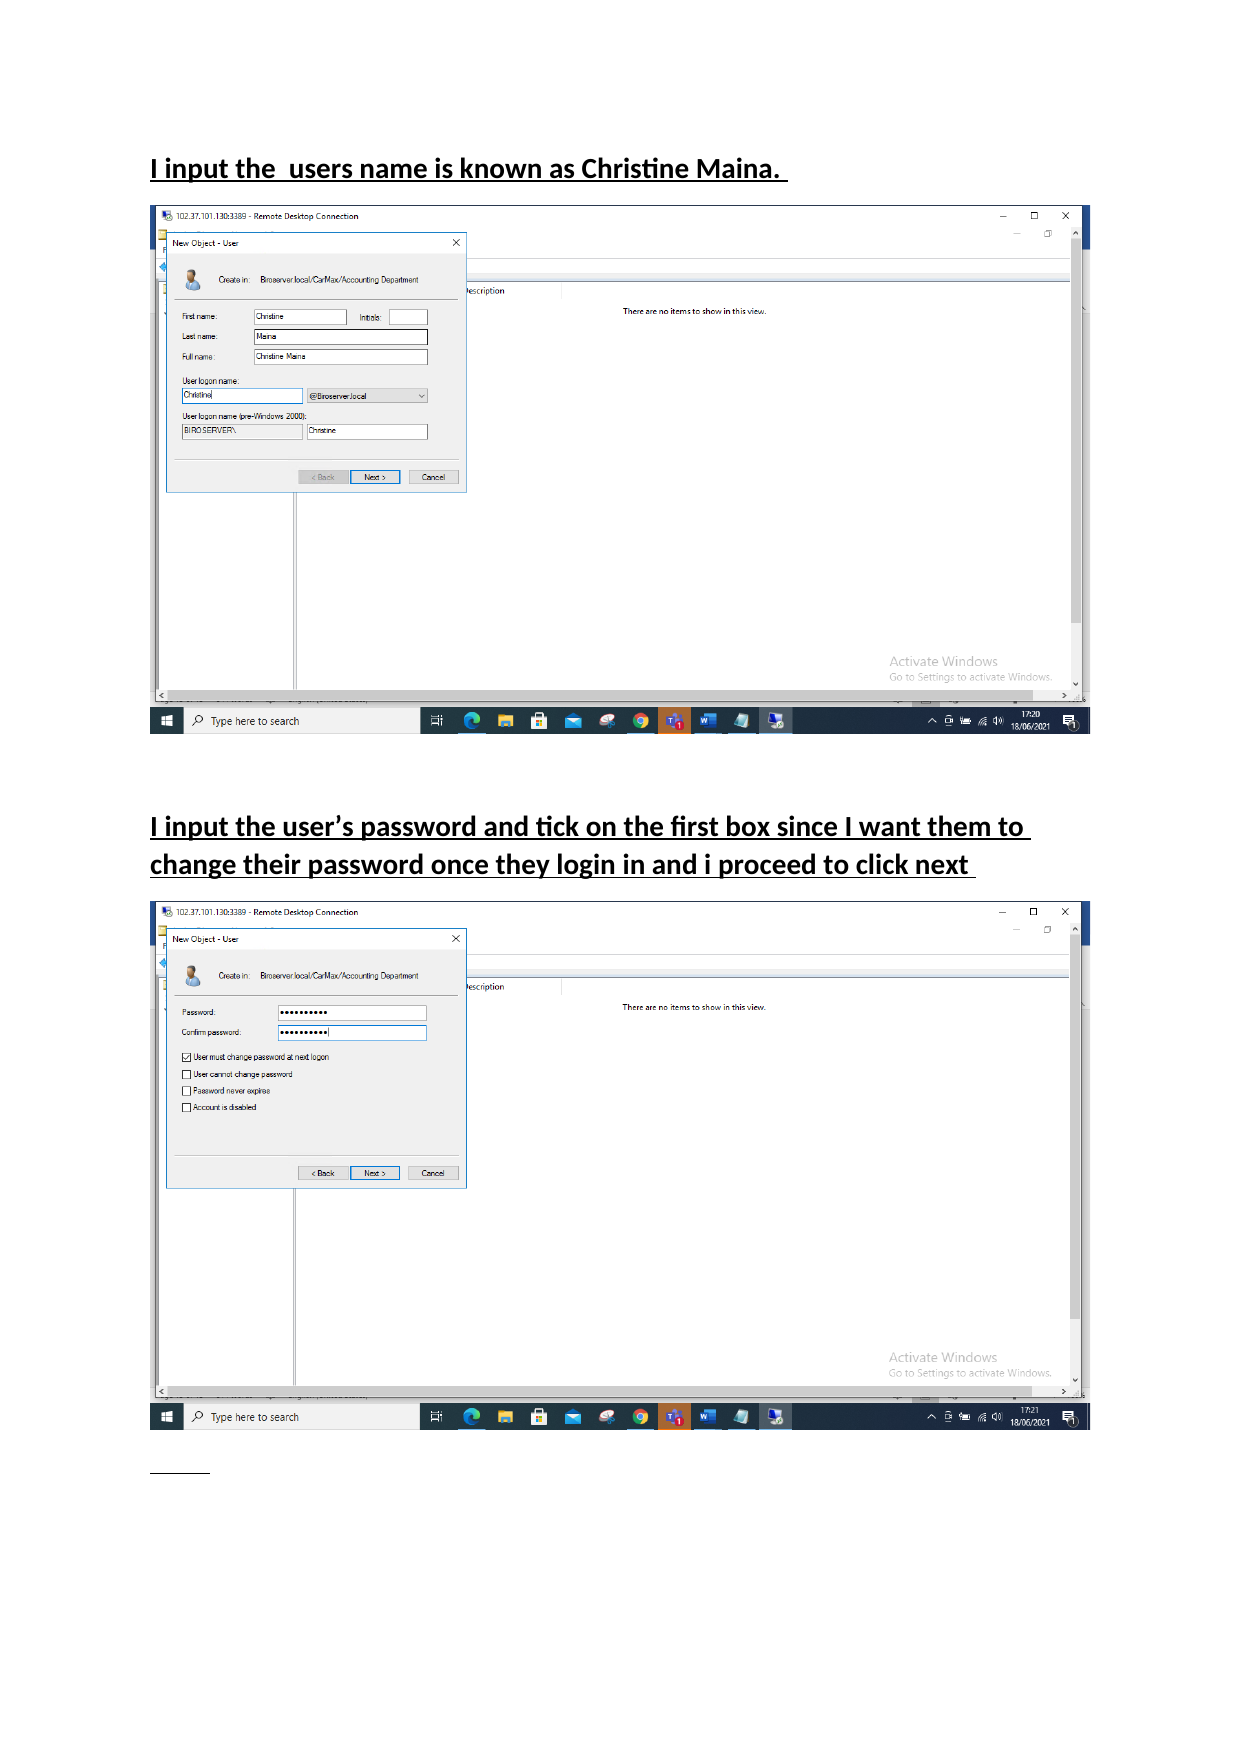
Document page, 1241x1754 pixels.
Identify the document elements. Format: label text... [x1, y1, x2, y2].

text I input the users name is known as Christine Maina. [150, 150, 1090, 186]
picture [150, 901, 1091, 1430]
picture [150, 205, 1091, 734]
text I input the user’s password and tick on the first box since I want them to change their password once they login in and i proceed to click next [150, 808, 1090, 882]
